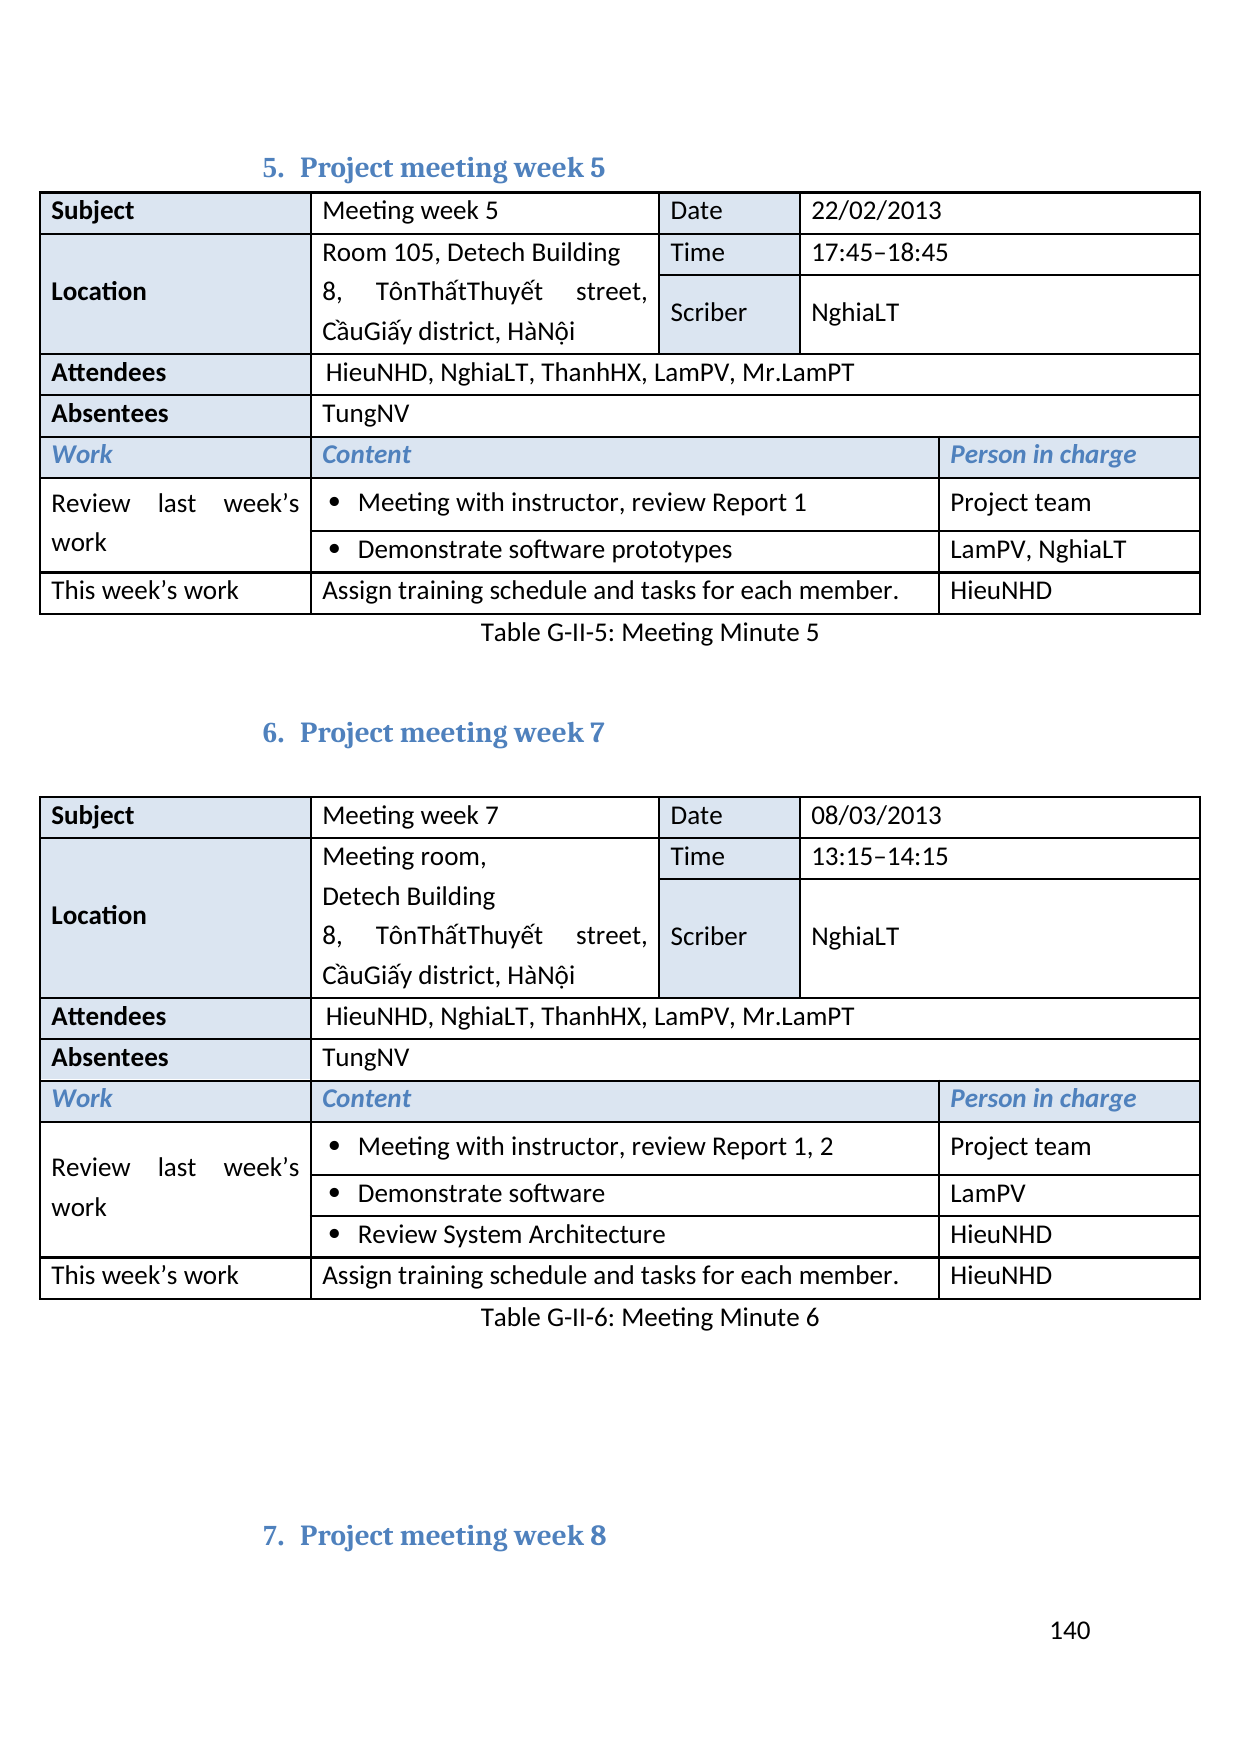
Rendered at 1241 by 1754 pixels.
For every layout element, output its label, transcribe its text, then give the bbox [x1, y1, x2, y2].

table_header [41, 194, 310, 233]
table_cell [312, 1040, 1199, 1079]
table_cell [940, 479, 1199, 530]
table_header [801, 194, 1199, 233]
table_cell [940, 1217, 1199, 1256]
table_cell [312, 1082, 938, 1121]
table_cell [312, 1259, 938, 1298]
subtitle Project meeting week 8 [262, 1518, 1090, 1553]
subtitle Project meeting week 5 [262, 150, 1090, 184]
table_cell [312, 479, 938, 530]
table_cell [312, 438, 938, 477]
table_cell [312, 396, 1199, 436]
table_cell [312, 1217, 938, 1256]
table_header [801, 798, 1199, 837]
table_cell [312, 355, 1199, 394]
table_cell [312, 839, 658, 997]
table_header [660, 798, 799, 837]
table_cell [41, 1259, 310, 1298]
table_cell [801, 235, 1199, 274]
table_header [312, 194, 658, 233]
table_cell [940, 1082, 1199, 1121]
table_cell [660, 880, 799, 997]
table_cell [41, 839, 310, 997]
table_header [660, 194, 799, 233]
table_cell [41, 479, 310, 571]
text Table G-II-6: Meeting Minute 6 [150, 1300, 1090, 1333]
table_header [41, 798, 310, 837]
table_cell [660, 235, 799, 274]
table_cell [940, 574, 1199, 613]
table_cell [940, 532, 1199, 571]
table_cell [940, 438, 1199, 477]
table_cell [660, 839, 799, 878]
text Table G-II-5: Meeting Minute 5 [150, 615, 1090, 648]
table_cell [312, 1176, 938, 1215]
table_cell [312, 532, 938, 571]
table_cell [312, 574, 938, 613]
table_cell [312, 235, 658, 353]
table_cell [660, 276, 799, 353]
subtitle Project meeting week 7 [262, 715, 1090, 749]
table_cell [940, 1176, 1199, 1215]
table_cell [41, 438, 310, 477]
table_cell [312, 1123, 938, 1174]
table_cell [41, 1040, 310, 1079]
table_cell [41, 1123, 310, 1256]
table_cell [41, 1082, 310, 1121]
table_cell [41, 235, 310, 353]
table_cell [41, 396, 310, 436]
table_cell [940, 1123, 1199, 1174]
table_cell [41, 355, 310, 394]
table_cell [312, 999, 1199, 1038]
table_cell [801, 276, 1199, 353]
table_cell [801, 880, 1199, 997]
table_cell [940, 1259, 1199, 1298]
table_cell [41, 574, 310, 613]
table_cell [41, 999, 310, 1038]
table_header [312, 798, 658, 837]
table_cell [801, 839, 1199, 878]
